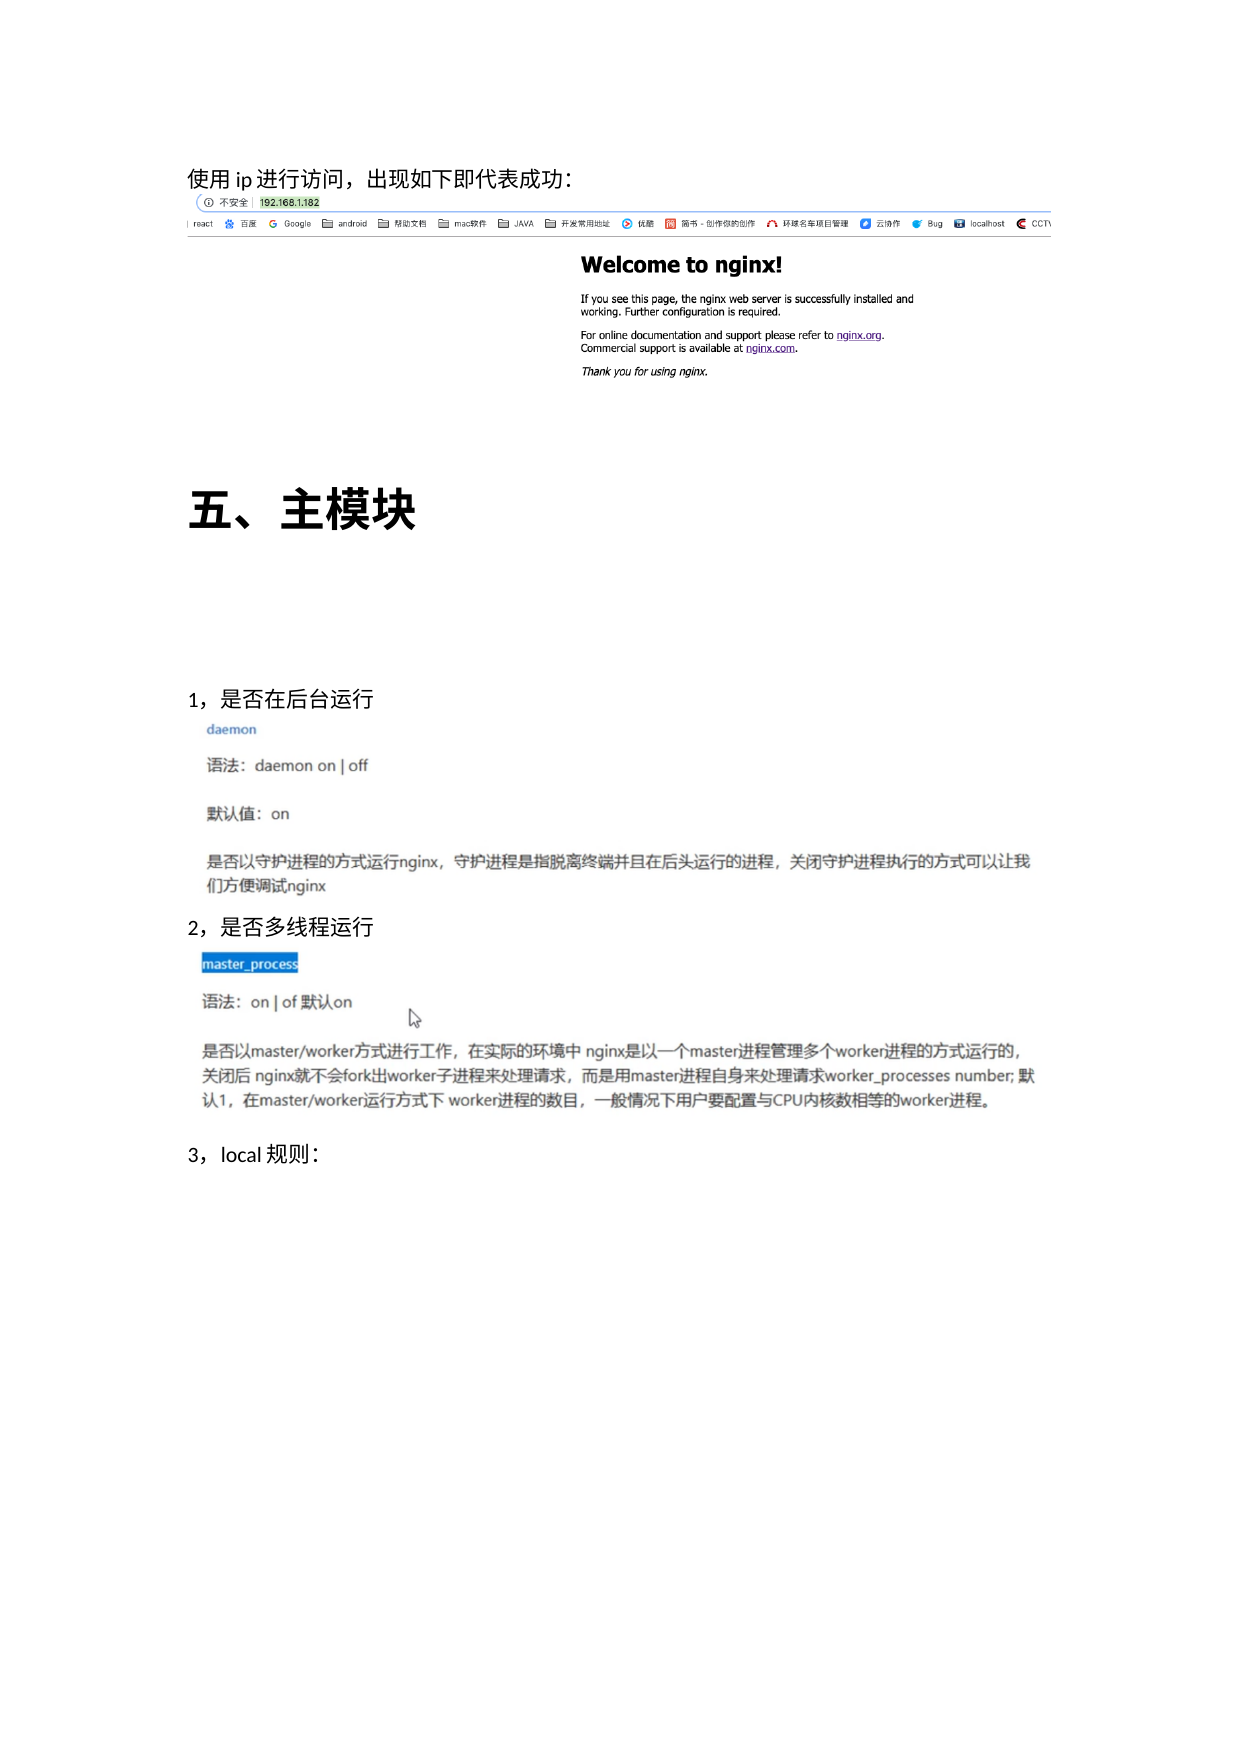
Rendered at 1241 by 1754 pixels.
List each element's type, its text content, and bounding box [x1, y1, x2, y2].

text 2，是否多线程运行 [187, 909, 1053, 942]
picture [187, 714, 1053, 907]
text 1，是否在后台运行 [187, 682, 1053, 714]
picture [187, 942, 1052, 1125]
subtitle 主模块 [187, 457, 1053, 555]
text 使用ip进行访问，出现如下即代表成功： [187, 162, 1053, 194]
picture [187, 194, 1051, 408]
text 3，local规则： [187, 1137, 1053, 1169]
